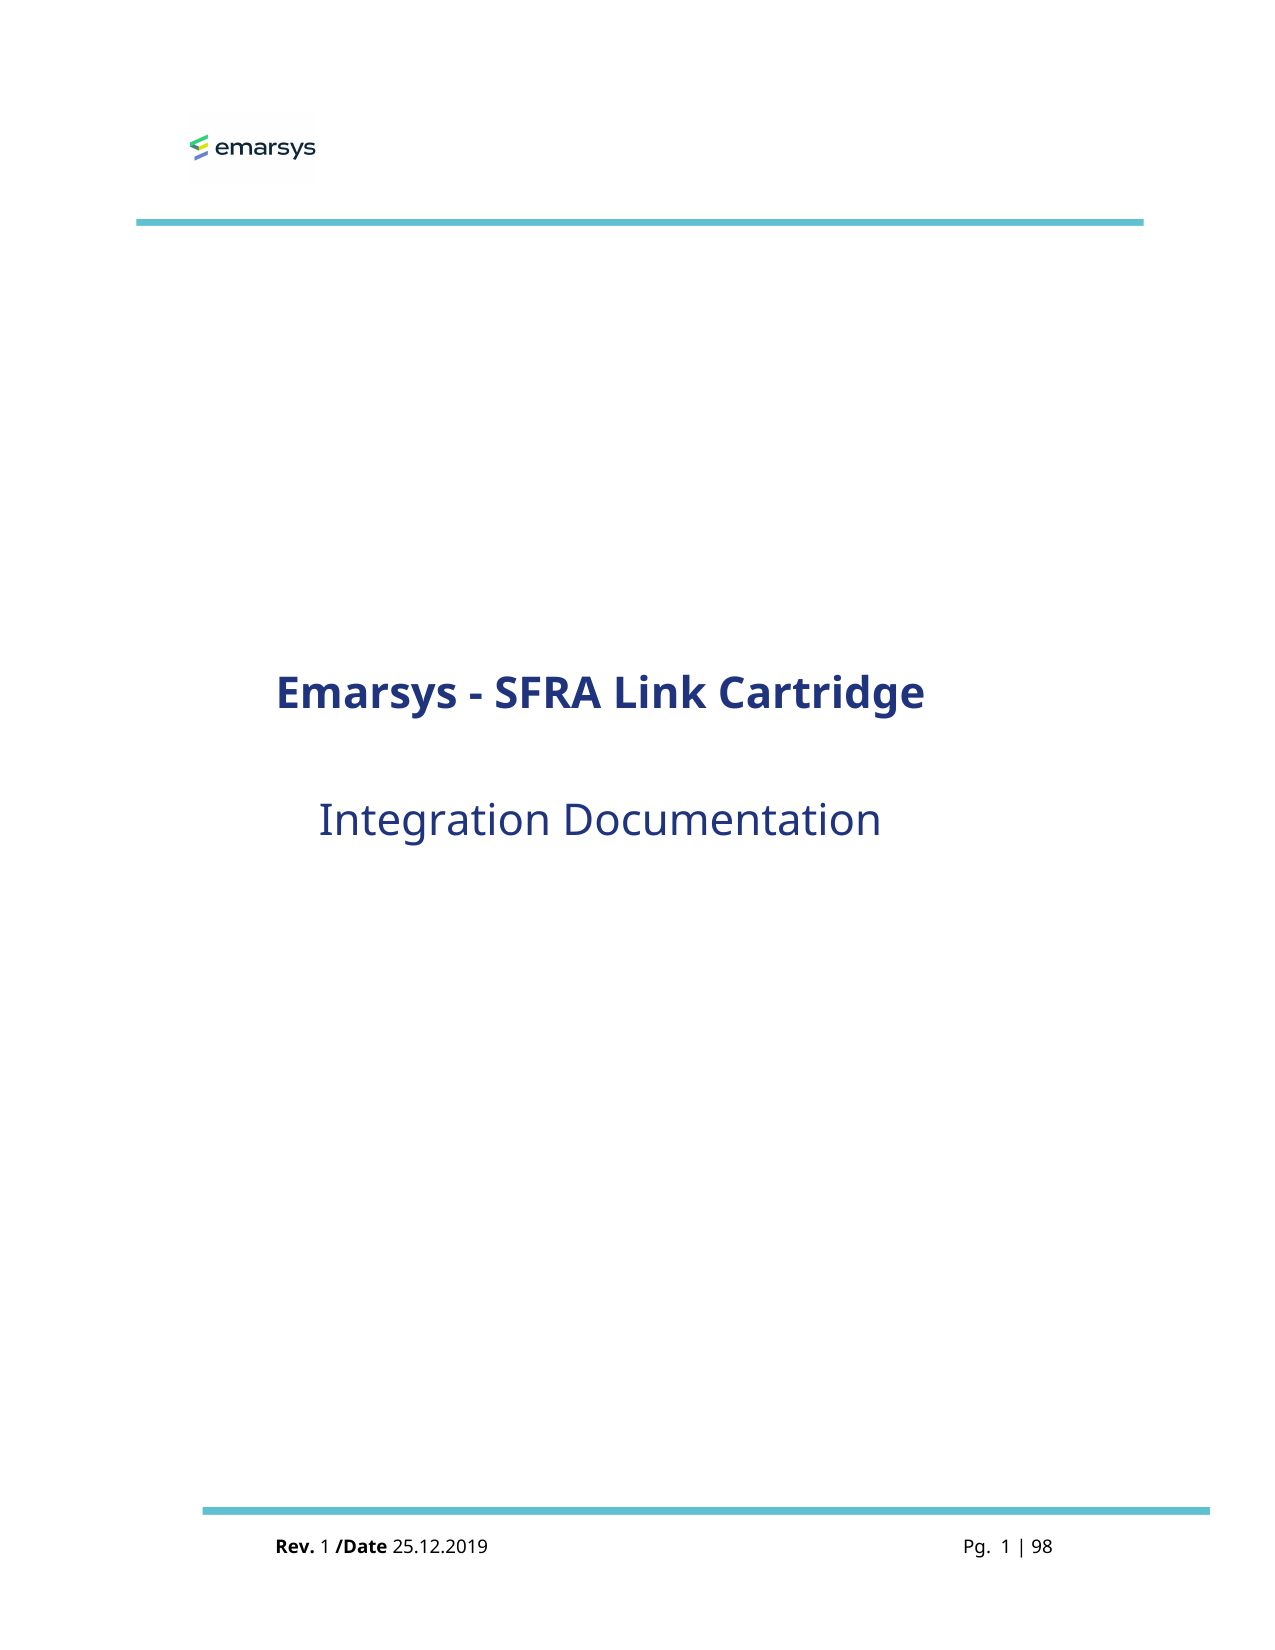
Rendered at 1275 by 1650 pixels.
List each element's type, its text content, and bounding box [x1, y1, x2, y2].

text Integration Documentation [114, 788, 1087, 848]
picture [202, 1507, 1210, 1515]
text Emarsys - SFRA Link Cartridge [114, 661, 1087, 721]
picture [187, 111, 318, 184]
picture [136, 219, 1144, 226]
